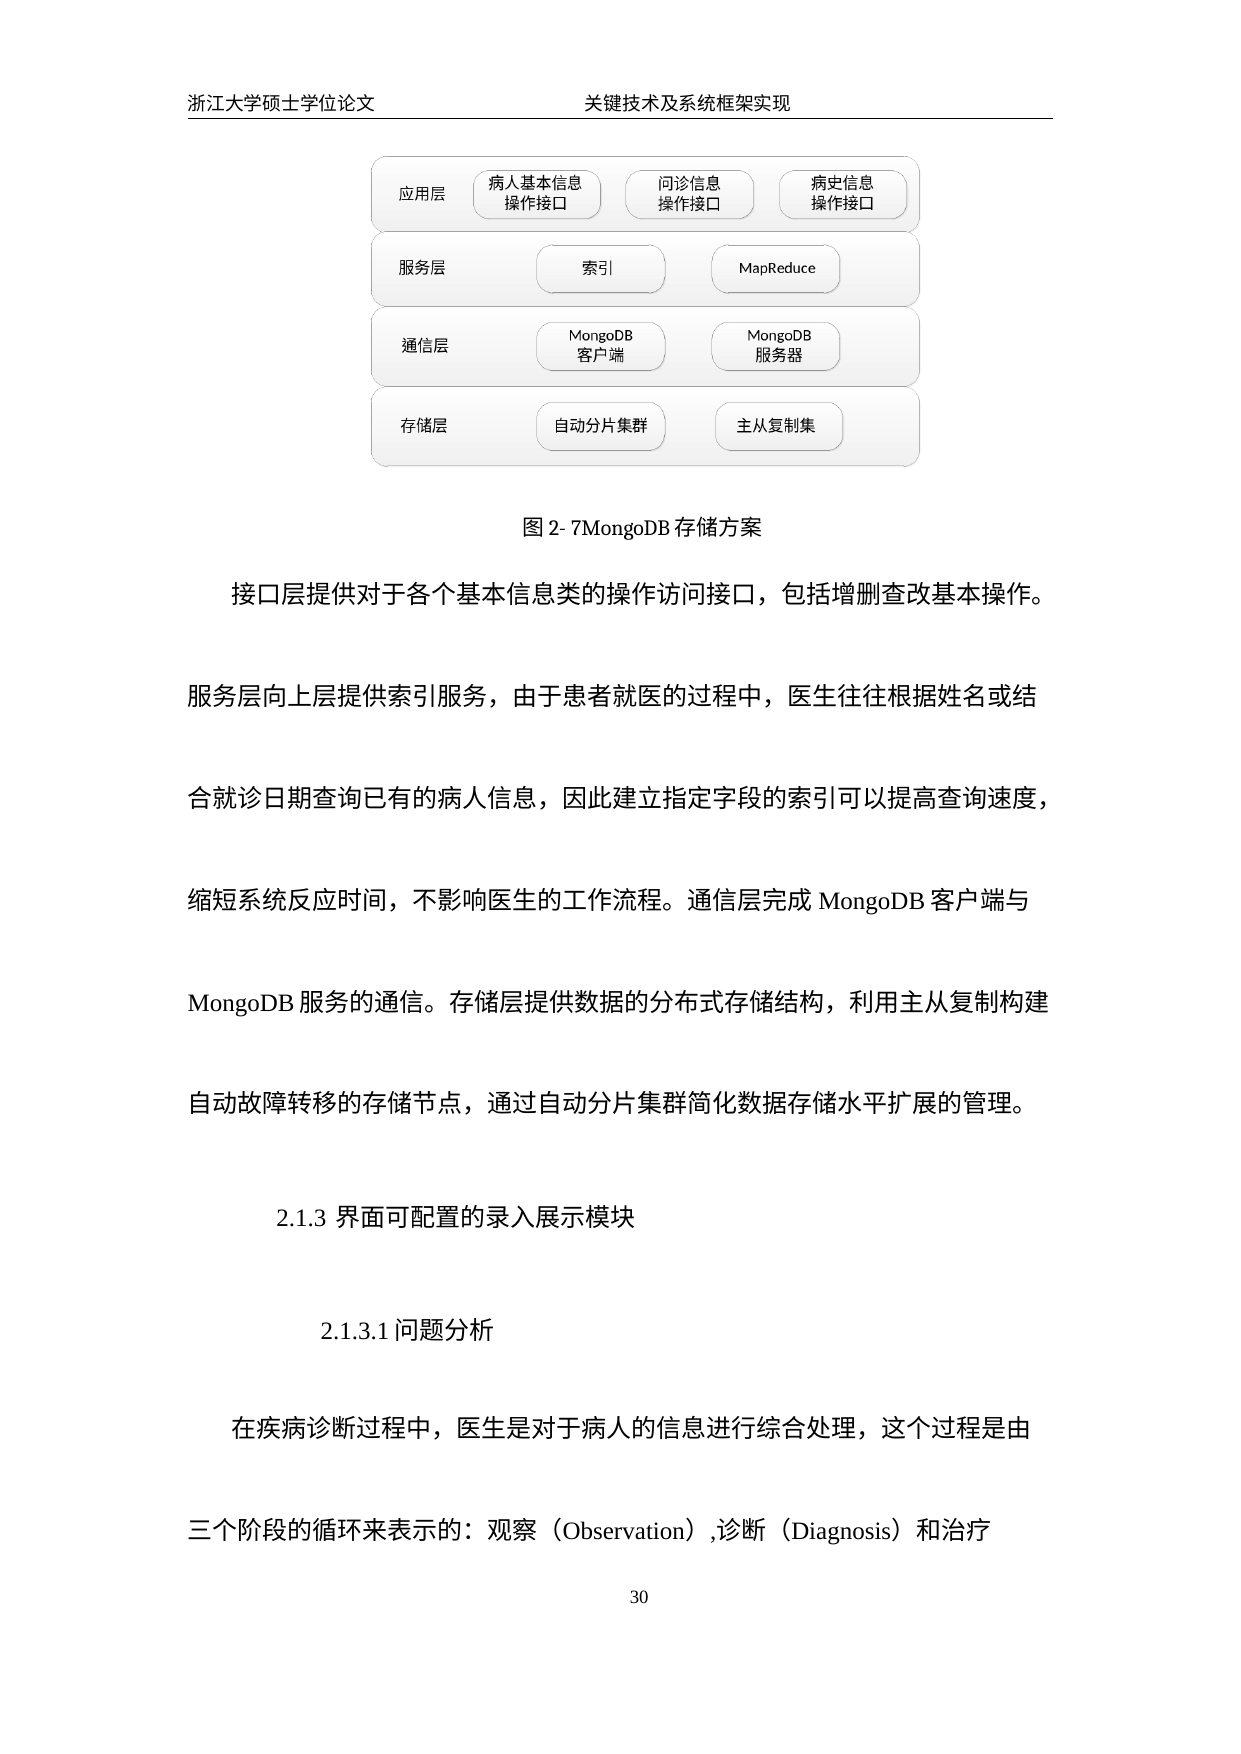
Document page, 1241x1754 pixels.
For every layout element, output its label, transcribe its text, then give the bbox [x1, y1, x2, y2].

subtitle 问题分析 [320, 1294, 1053, 1362]
subtitle 界面可配置的录入展示模块 [276, 1181, 1053, 1249]
text 接口层提供对于各个基本信息类的操作访问接口，包括增删查改基本操作。服务层向上层提供索引服务，由于患者就医的过程中，医生往往根据姓名或结合就诊日期查询已有的病人信息，因此建立指定字段的索引可以提高查询速度，缩短系统反应时间，不影响医生的工作流程。通信层完成 MongoDB客户端与MongoDB服务的通信。存储层提供数据的分布式存储结构，利用主从复制构建自动故障转移的存储节点，通过自动分片集群简化数据存储水平扩展的管理。 [187, 559, 1053, 1136]
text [187, 1393, 1053, 1563]
